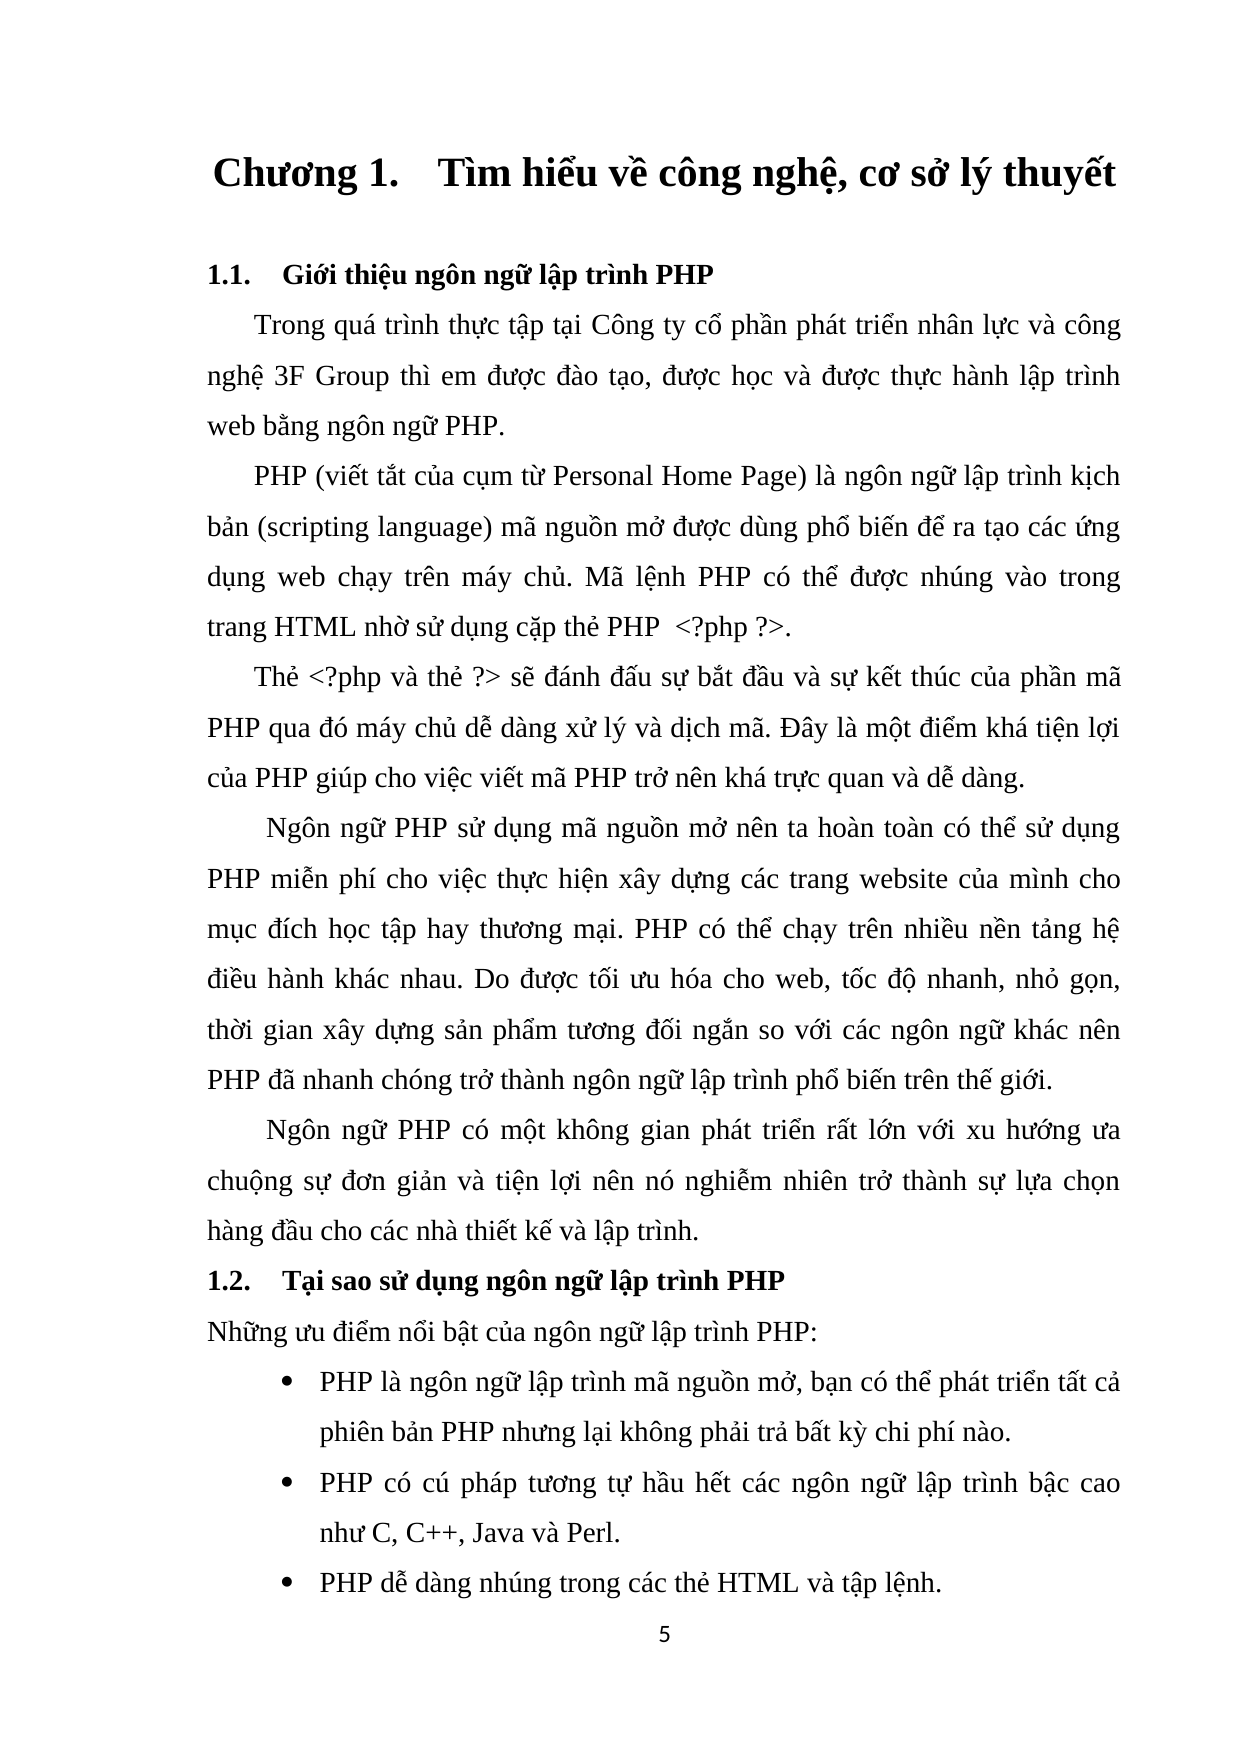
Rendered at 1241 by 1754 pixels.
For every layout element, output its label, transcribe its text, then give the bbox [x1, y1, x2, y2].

text PHP (viết tắt của cụm từ Personal Home Page) là ngôn ngữ lập trình kịch bản (scripting language) mã nguồn mở được dùng phổ biến để ra tạo các ứng dụng web chạy trên máy chủ. Mã lệnh PHP có thể được nhúng vào trong trang HTML nhờ sử dụng cặp thẻ PHP <?php ?>. [207, 458, 1122, 643]
text Thẻ <?php và thẻ ?> sẽ đánh đấu sự bắt đầu và sự kết thúc của phần mã PHP qua đó máy chủ dễ dàng xử lý và dịch mã. Đây là một điểm khá tiện lợi của PHP giúp cho việc viết mã PHP trở nên khá trực quan và dễ dàng. [207, 659, 1122, 794]
subtitle Tìm hiểu về công nghệ, cơ sở lý thuyết [207, 148, 1122, 196]
list PHP là ngôn ngữ lập trình mã nguồn mở, bạn có thể phát triển tất cả phiên bản PHP nhưng lại không phải trả bất kỳ chi phí nào. [282, 1364, 1122, 1448]
text Những ưu điểm nổi bật của ngôn ngữ lập trình PHP: [207, 1314, 1122, 1347]
list Giới thiệu ngôn ngữ lập trình PHP [207, 257, 1122, 291]
text Ngôn ngữ PHP có một không gian phát triển rất lớn với xu hướng ưa chuộng sự đơn giản và tiện lợi nên nó nghiễm nhiên trở thành sự lựa chọn hàng đầu cho các nhà thiết kế và lập trình. [207, 1112, 1122, 1247]
list PHP có cú pháp tương tự hầu hết các ngôn ngữ lập trình bậc cao như C, C++, Java và Perl. [282, 1465, 1122, 1549]
list Tại sao sử dụng ngôn ngữ lập trình PHP [207, 1263, 1122, 1297]
list PHP dễ dàng nhúng trong các thẻ HTML và tập lệnh. [282, 1565, 1122, 1599]
text Trong quá trình thực tập tại Công ty cổ phần phát triển nhân lực và công nghệ 3F Group thì em được đào tạo, được học và được thực hành lập trình web bằng ngôn ngữ PHP. [207, 307, 1122, 442]
text Ngôn ngữ PHP sử dụng mã nguồn mở nên ta hoàn toàn có thể sử dụng PHP miễn phí cho việc thực hiện xây dựng các trang website của mình cho mục đích học tập hay thương mại. PHP có thể chạy trên nhiều nền tảng hệ điều hành khác nhau. Do được tối ưu hóa cho web, tốc độ nhanh, nhỏ gọn, thời gian xây dựng sản phẩm tương đối ngắn so với các ngôn ngữ khác nên PHP đã nhanh chóng trở thành ngôn ngữ lập trình phổ biến trên thế giới. [207, 811, 1122, 1096]
